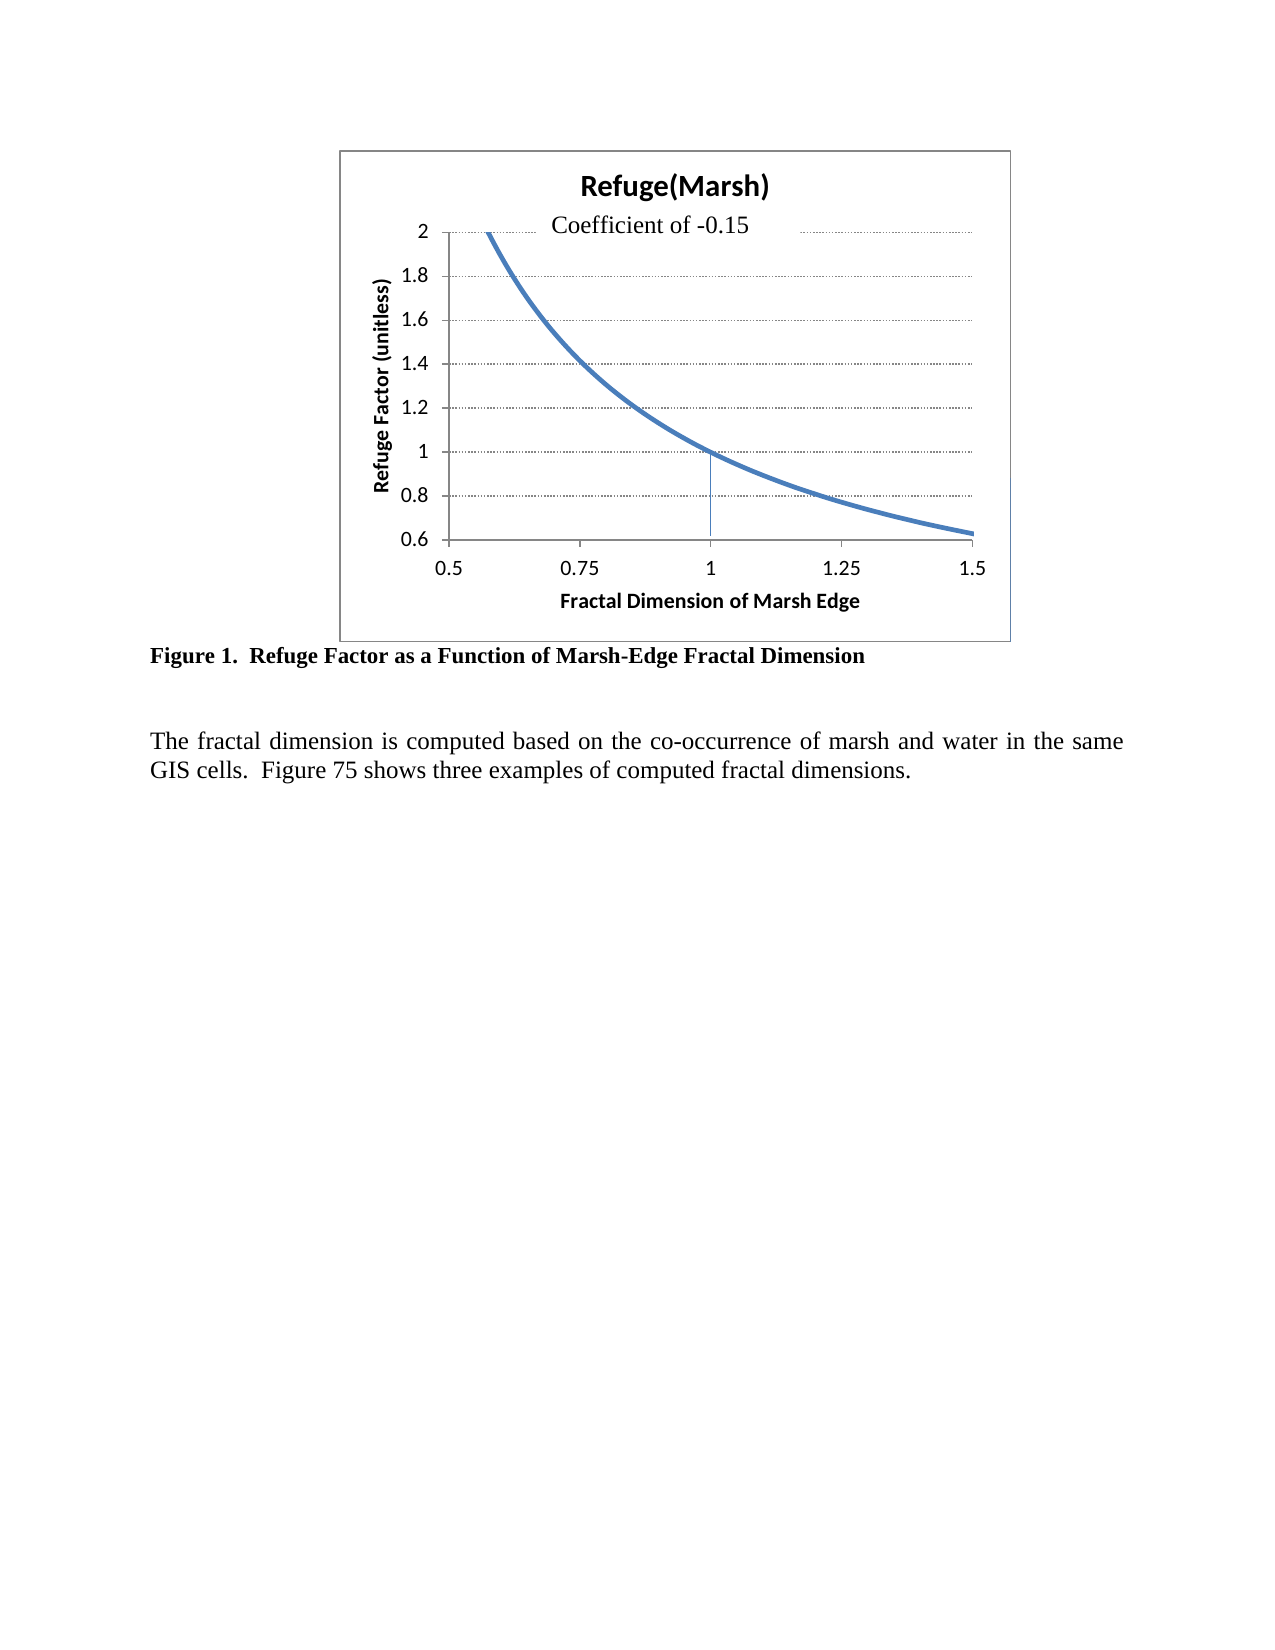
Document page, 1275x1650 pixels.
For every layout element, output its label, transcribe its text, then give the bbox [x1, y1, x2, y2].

text Figure . Refuge Factor as a Function of Marsh-Edge Fractal Dimension [150, 642, 1125, 668]
text The fractal dimension is computed based on the co-occurrence of marsh and water in the same GIS cells. Figure 75 shows three examples of computed fractal dimensions. [150, 726, 1125, 783]
